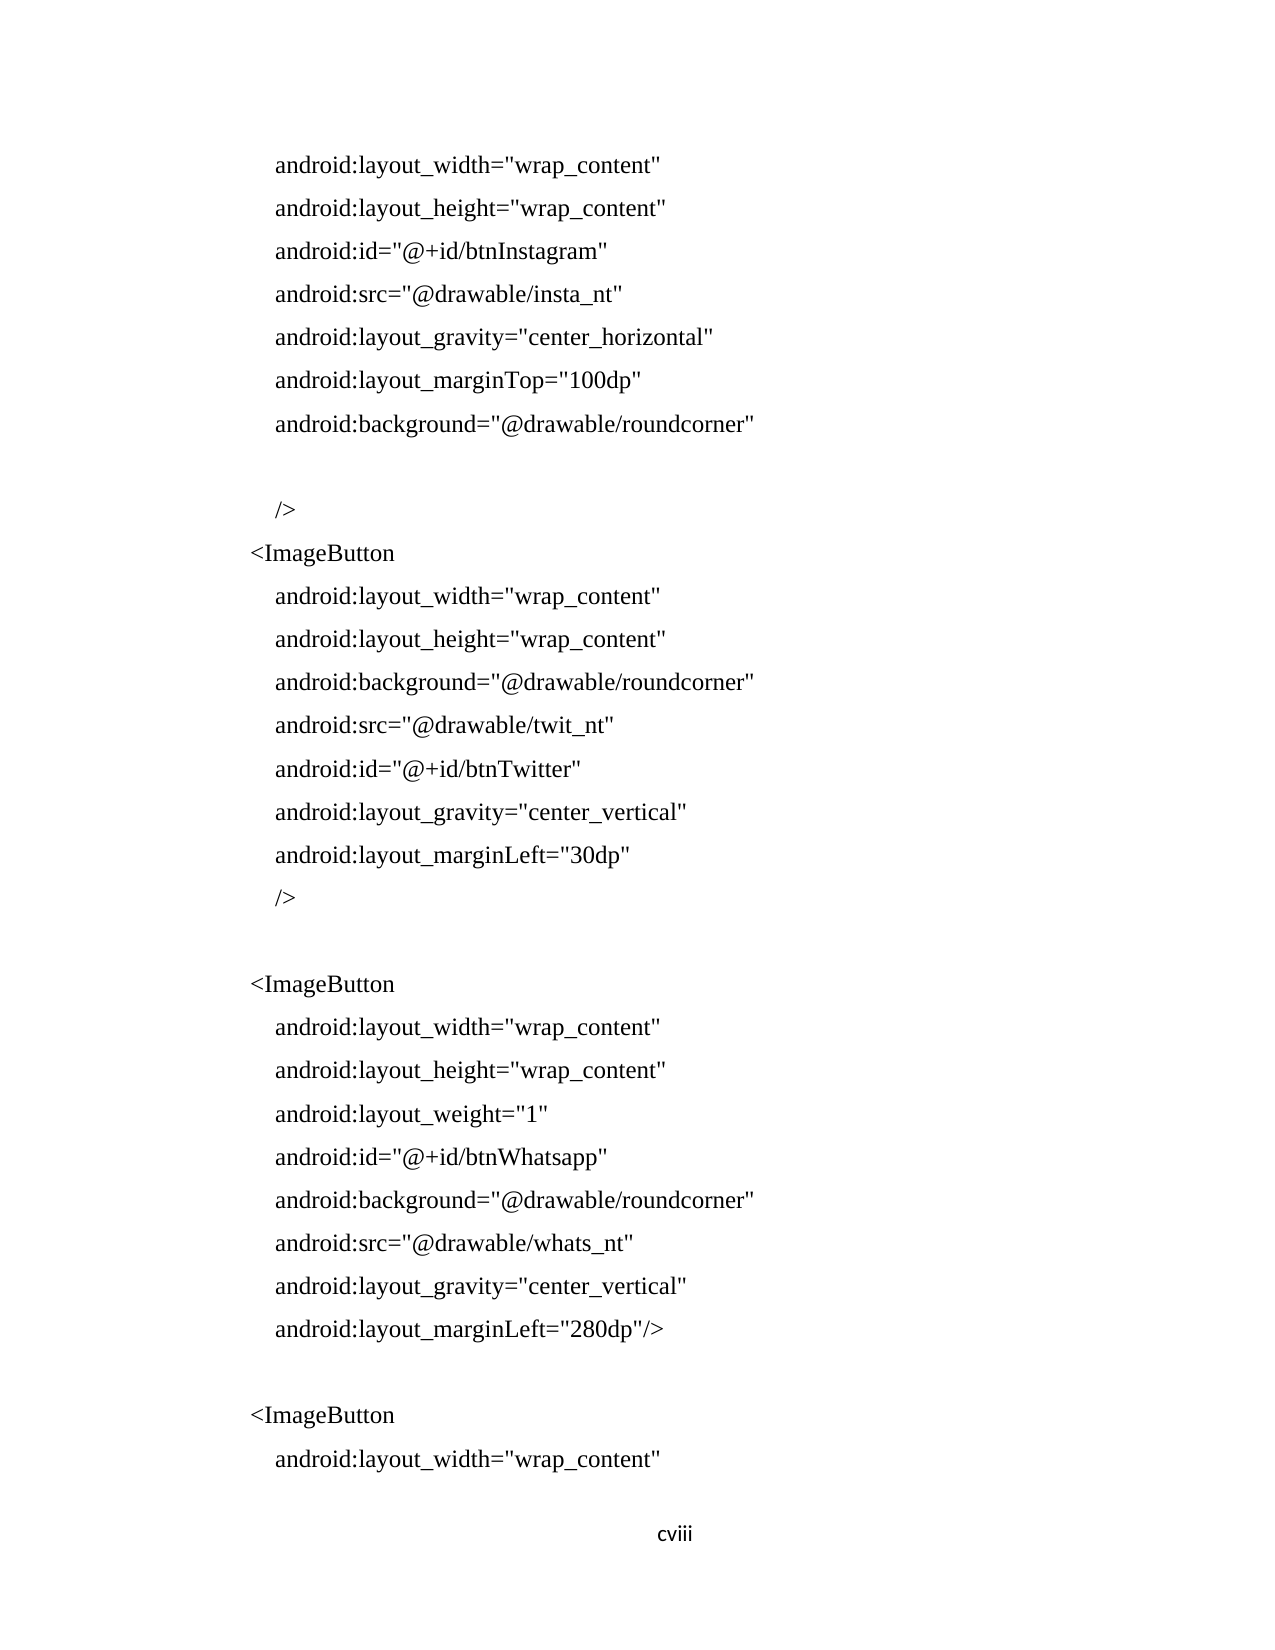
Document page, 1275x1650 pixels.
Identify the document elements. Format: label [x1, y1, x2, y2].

text [225, 150, 1125, 1472]
